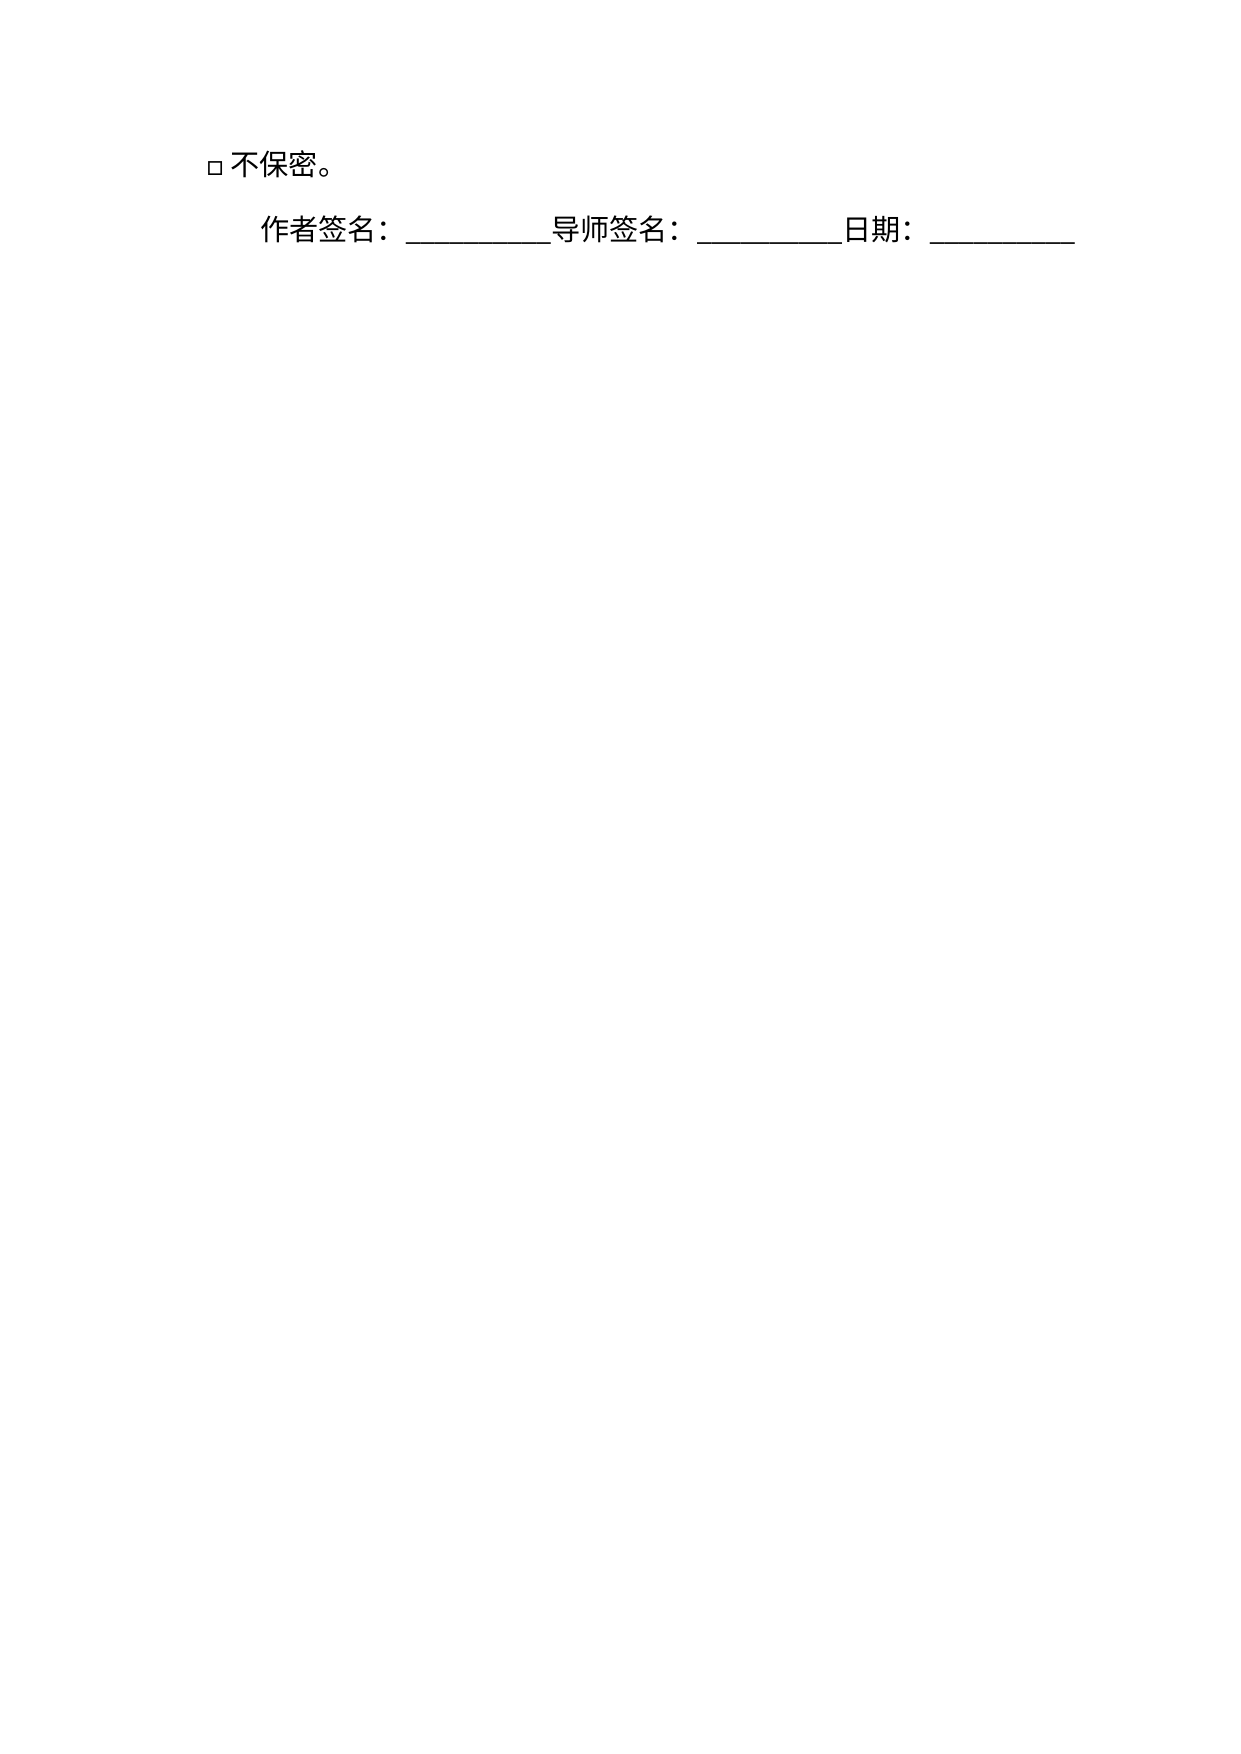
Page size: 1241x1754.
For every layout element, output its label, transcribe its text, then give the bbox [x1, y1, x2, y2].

text □ 不保密。 [148, 130, 1075, 195]
text 作者签名：__________导师签名：__________日期：__________ [148, 195, 1075, 260]
